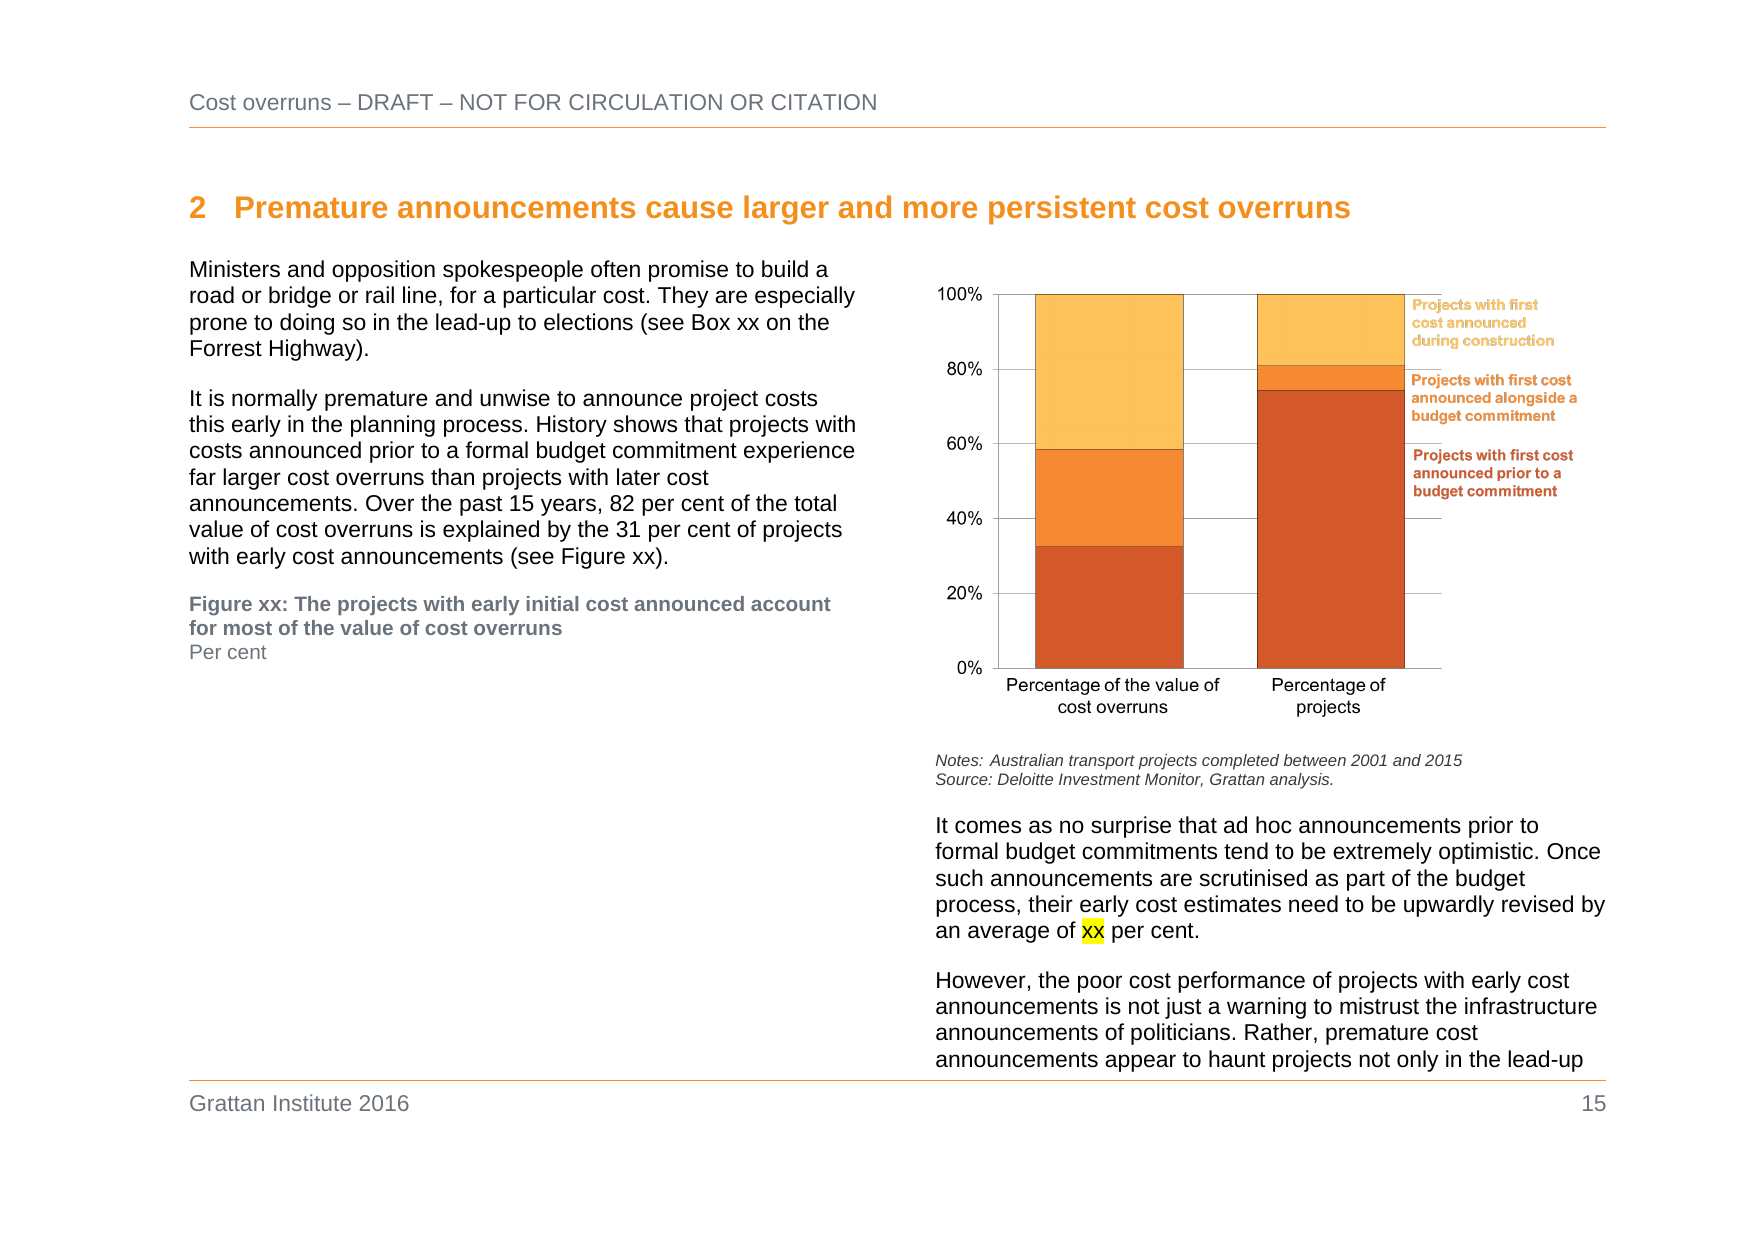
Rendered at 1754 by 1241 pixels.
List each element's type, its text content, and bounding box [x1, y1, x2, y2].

picture [935, 280, 1598, 728]
text Figure xx: The projects with early initial cost announced account for most of the value of cost overruns Per cent [189, 592, 860, 664]
text It comes as no surprise that ad hoc announcements prior to formal budget commitments tend to be extremely optimistic. Once such announcements are scrutinised as part of the budget process, their early cost estimates need to be upwardly revised by an average of xx per cent. [935, 812, 1606, 944]
subtitle Premature announcements cause larger and more persistent cost overruns [189, 189, 1606, 225]
text Ministers and opposition spokespeople often promise to build a road or bridge or rail line, for a particular cost. They are especially prone to doing so in the lead-up to elections (see Box xx on the Forrest Highway). [189, 256, 860, 362]
text Notes: Australian transport projects completed between 2001 and 2015 Source: Deloitte Investment Monitor, Grattan analysis. [935, 751, 1606, 789]
text It is normally premature and unwise to announce project costs this early in the planning process. History shows that projects with costs announced prior to a formal budget commitment experience far larger cost overruns than projects with later cost announcements. Over the past 15 years, 82 per cent of the total value of cost overruns is explained by the 31 per cent of projects with early cost announcements (see Figure xx). [189, 384, 860, 569]
